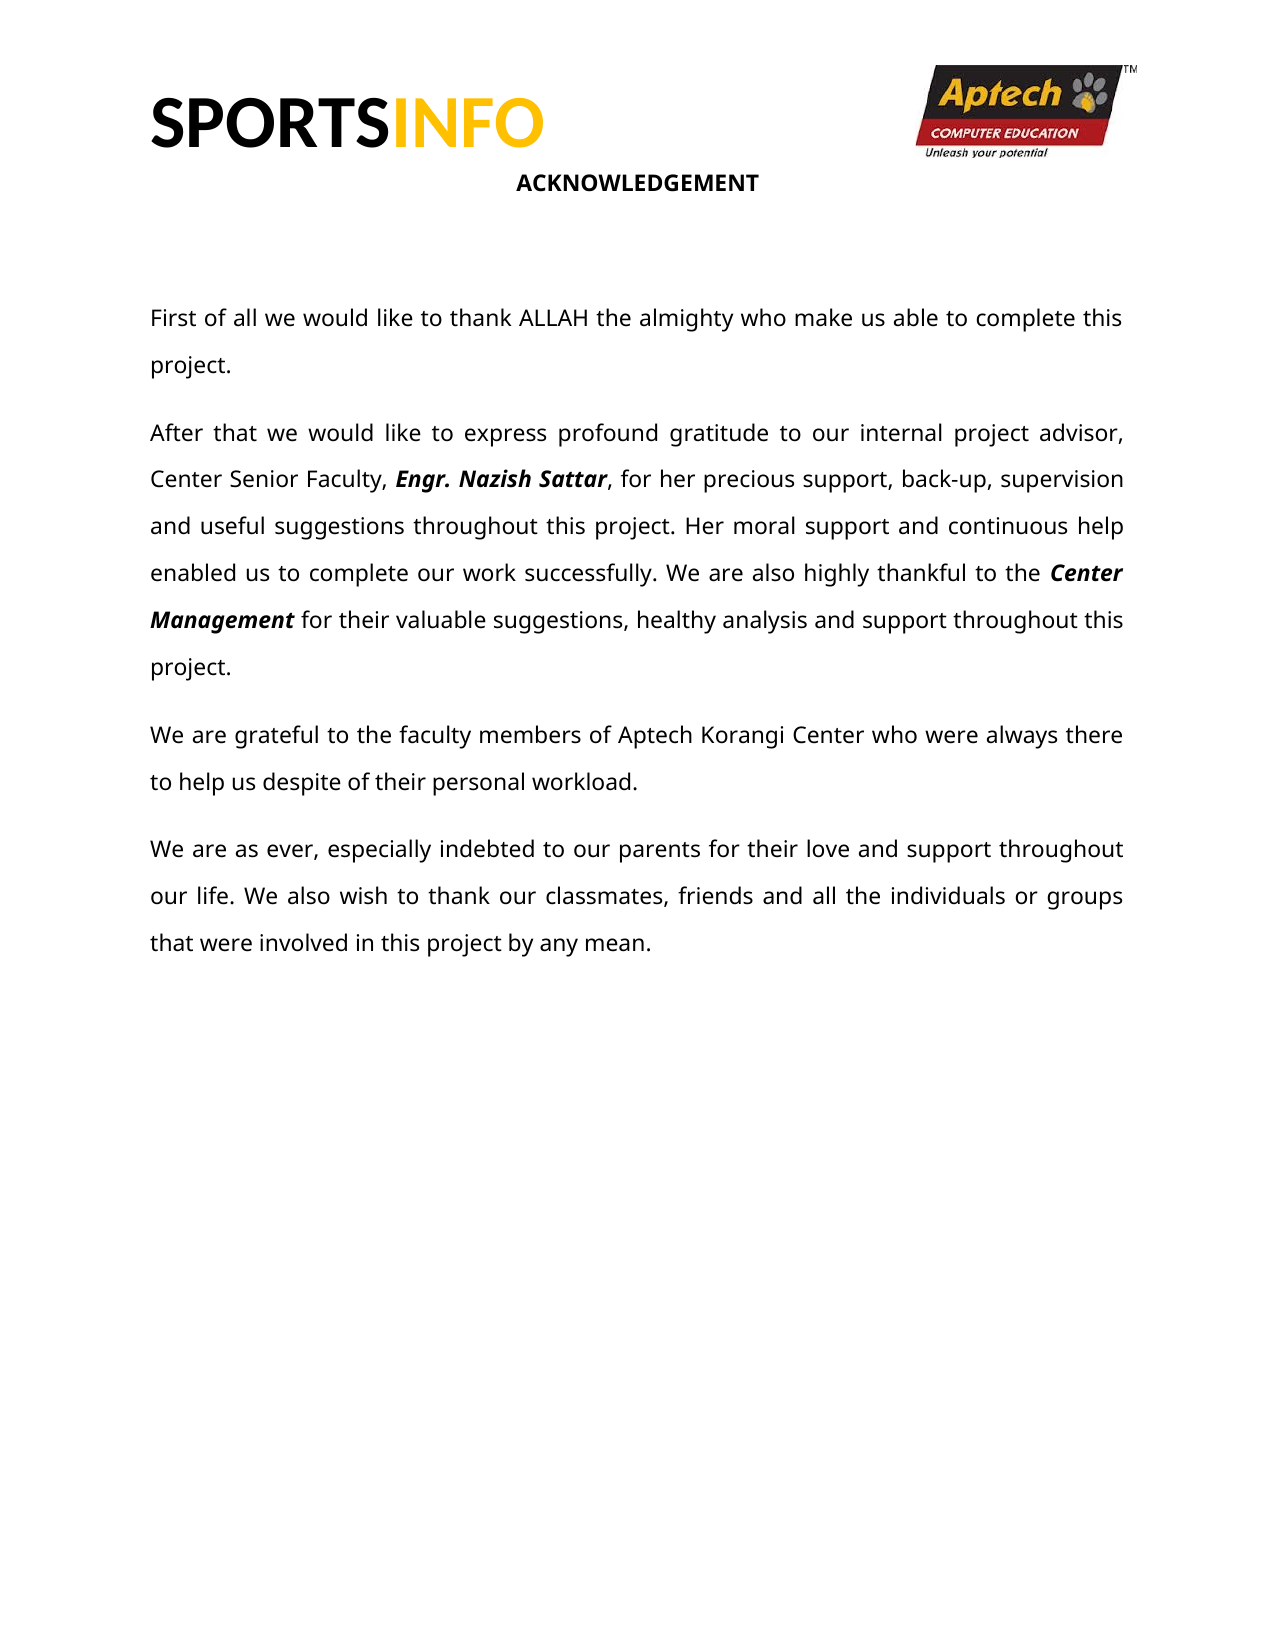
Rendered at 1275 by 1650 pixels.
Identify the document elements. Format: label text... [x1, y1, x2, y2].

text First of all we would like to thank ALLAH the almighty who make us able to complete this project. [150, 302, 1125, 380]
picture [915, 65, 1137, 158]
text ACKNOWLEDGEMENT [150, 167, 1125, 198]
text We are grateful to the faculty members of Aptech Korangi Center who were always there to help us despite of their personal workload. [150, 719, 1125, 797]
text We are as ever, especially indebted to our parents for their love and support throughout our life. We also wish to thank our classmates, friends and all the individuals or groups that were involved in this project by any mean. [150, 833, 1125, 958]
text After that we would like to express profound gratitude to our internal project advisor, Center Senior Faculty, Engr. Nazish Sattar, for her precious support, back-up, supervision and useful suggestions throughout this project. Her moral support and continuous help enabled us to complete our work successfully. We are also highly thankful to the Center Management for their valuable suggestions, healthy analysis and support throughout this project. [150, 417, 1125, 682]
